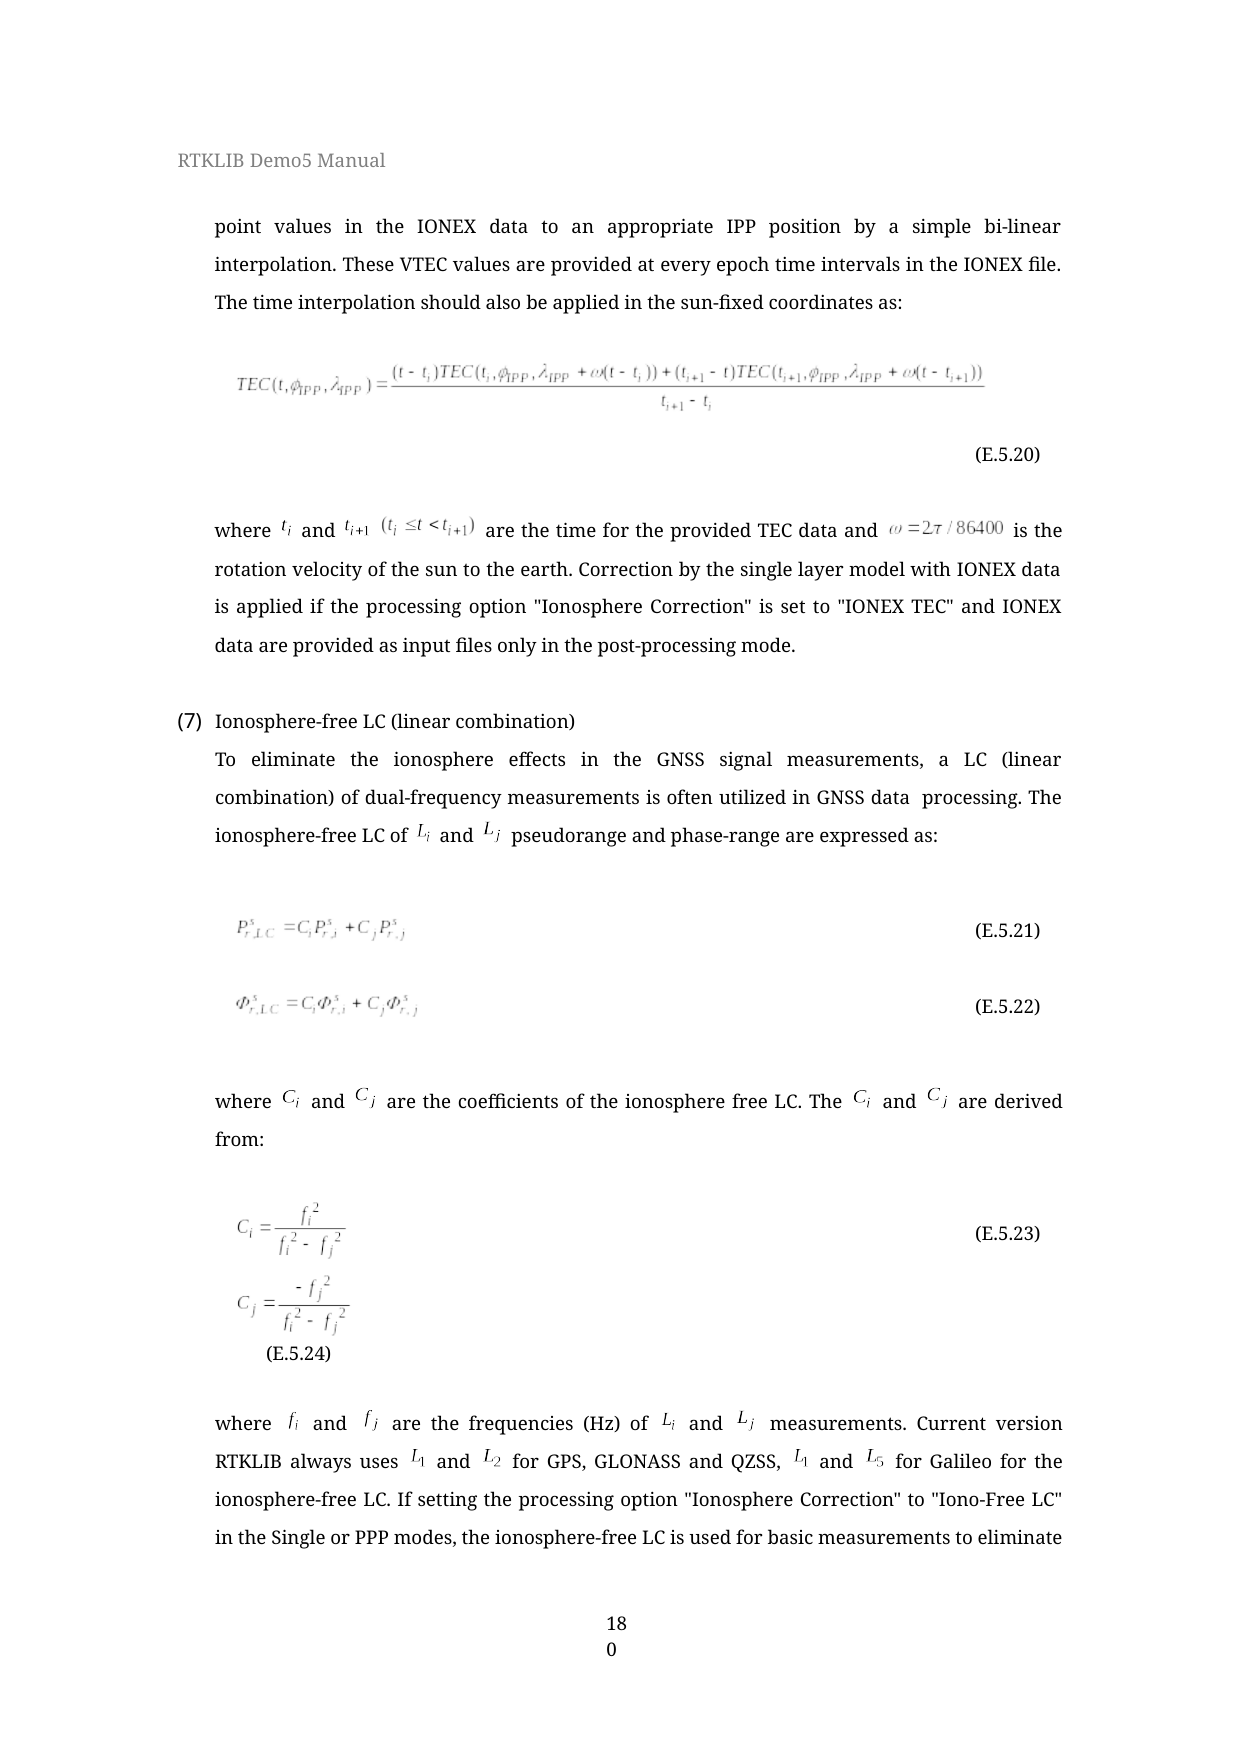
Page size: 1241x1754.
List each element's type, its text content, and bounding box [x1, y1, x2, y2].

list (E.5.23) [233, 1196, 1063, 1269]
list where and are the time for the provided TEC data and is the rotation velocity of the sun to the earth. Correction by the single layer model with IONEX data is applied if the processing option "Ionosphere Correction" is set to "IONEX TEC" and IONEX data are provided as input files only in the post-processing mode. [214, 512, 1063, 664]
list (E.5.24) [233, 1269, 1063, 1366]
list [215, 1404, 1063, 1556]
list (E.5.21) [215, 892, 1063, 968]
list (E.5.20) [214, 436, 1063, 473]
list To eliminate the ionosphere effects in the GNSS signal measurements, a LC (linear combination) of dual-frequency measurements is often utilized in GNSS data processing. The ionosphere-free LC of and pseudorange and phase-range are expressed as: [215, 740, 1063, 854]
list Ionosphere-free LC (linear combination) [177, 702, 1063, 740]
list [214, 207, 1063, 321]
list (E.5.22) [215, 968, 1063, 1044]
list where and are the coefficients of the ionosphere free LC. The and are derived from: [215, 1082, 1063, 1158]
